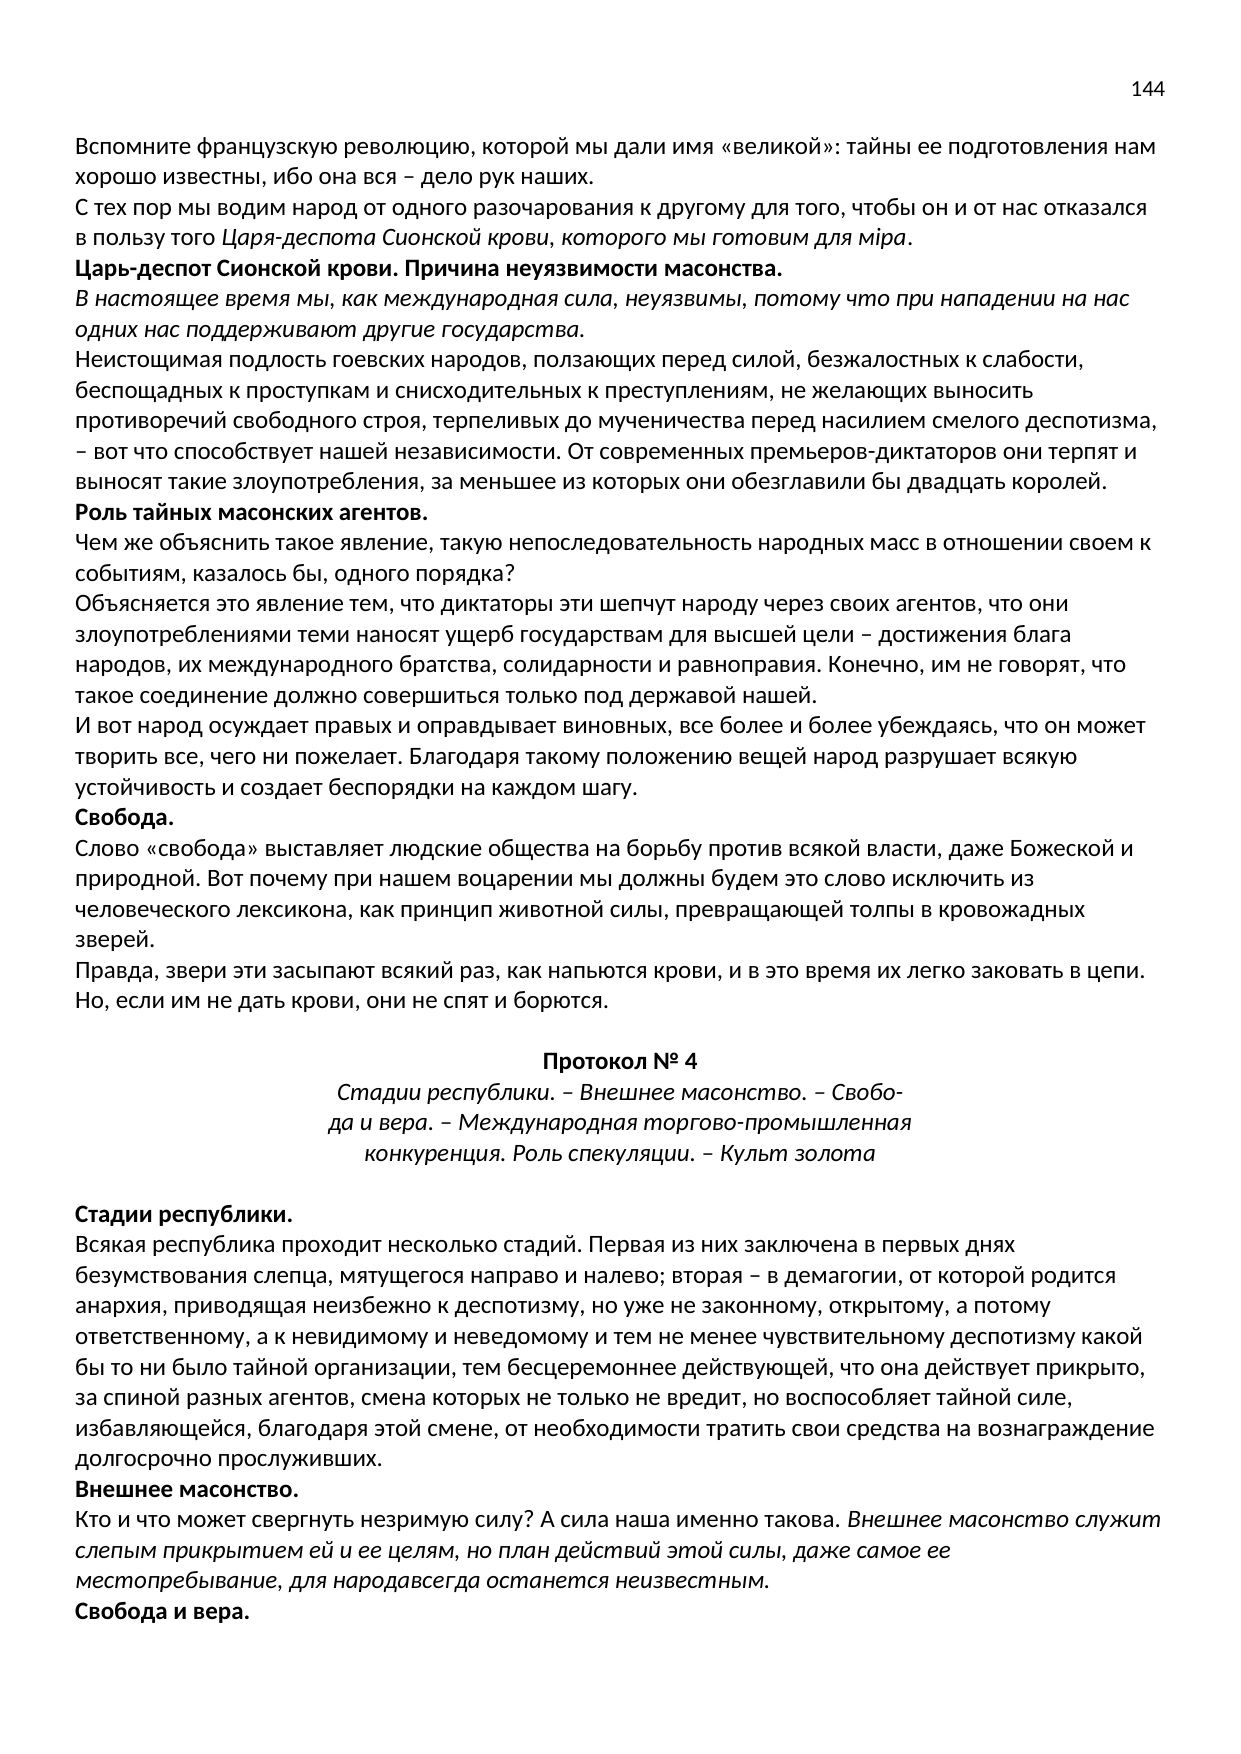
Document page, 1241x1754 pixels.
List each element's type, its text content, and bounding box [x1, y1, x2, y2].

text Слово «свобода» выставляет людские общества на борьбу против всякой власти, даже Божеской и природной. Вот почему при нашем воцарении мы должны будем это слово исключить из человеческого лексикона, как принцип животной силы, превращающей толпы в кровожадных зверей. [75, 832, 1165, 954]
text Объясняется это явление тем, что диктаторы эти шепчут народу через своих агентов, что они злоупотреблениями теми наносят ущерб государствам для высшей цели – достижения блага народов, их международного братства, солидарности и равноправия. Конечно, им не говорят, что такое соединение должно совершиться только под державой нашей. [75, 588, 1165, 710]
text Внешнее масонство. [75, 1473, 1165, 1503]
text Правда, звери эти засыпают всякий раз, как напьются крови, и в это время их легко заковать в цепи. Но, если им не дать крови, они не спят и борются. [75, 954, 1165, 1015]
text да и вера. – Международная торгово-промышленная [75, 1106, 1165, 1137]
text Кто и что может свергнуть незримую силу? А сила наша именно такова. Внешнее масонство служит слепым прикрытием ей и ее целям, но план действий этой силы, даже самое ее местопребывание, для народавсегда останется неизвестным. [75, 1503, 1165, 1595]
text Неистощимая подлость гоевских народов, ползающих перед силой, безжалостных к слабости, беспощадных к проступкам и снисходительных к преступлениям, не желающих выносить противоречий свободного строя, терпеливых до мученичества перед насилием смелого деспотизма, – вот что способствует нашей независимости. От современных премьеров-диктаторов они терпят и выносят такие злоупотребления, за меньшее из которых они обезглавили бы двадцать королей. [75, 343, 1165, 496]
text Роль тайных масонских агентов. [75, 496, 1165, 527]
text И вот народ осуждает правых и оправдывает виновных, все более и более убеждаясь, что он может творить все, чего ни пожелает. Благодаря такому положению вещей народ разрушает всякую устойчивость и создает беспорядки на каждом шагу. [75, 710, 1165, 801]
text Стадии республики. – Внешнее масонство. – Свобо- [75, 1076, 1165, 1106]
text Царь-деспот Сионской крови. Причина неуязвимости масонства. [75, 252, 1165, 282]
text Свобода и вера. [75, 1595, 1165, 1625]
text Всякая республика проходит несколько стадий. Первая из них заключена в первых днях безумствования слепца, мятущегося направо и налево; вторая – в демагогии, от которой родится анархия, приводящая неизбежно к деспотизму, но уже не законному, открытому, а потому ответственному, а к невидимому и неведомому и тем не менее чувствительному деспотизму какой бы то ни было тайной организации, тем бесцеремоннее действующей, что она действует прикрыто, за спиной разных агентов, смена которых не только не вредит, но воспособляет тайной силе, избавляющейся, благодаря этой смене, от необходимости тратить свои средства на вознаграждение [75, 1228, 1165, 1442]
text долгосрочно прослуживших. [75, 1442, 1165, 1473]
text Свобода. [75, 801, 1165, 832]
text Чем же объяснить такое явление, такую непоследовательность народных масс в отношении своем к событиям, казалось бы, одного порядка? [75, 527, 1165, 588]
text Стадии республики. [75, 1198, 1165, 1228]
text конкуренция. Роль спекуляции. – Культ золота [75, 1137, 1165, 1167]
text Протокол № 4 [75, 1045, 1165, 1076]
text В настоящее время мы, как международная сила, неуязвимы, потому что при нападении на нас одних нас поддерживают другие государства. [75, 282, 1165, 343]
text Вспомните французскую революцию, которой мы дали имя «великой»: тайны ее подготовления нам хорошо известны, ибо она вся – дело рук наших. [75, 130, 1165, 191]
text С тех пор мы водим народ от одного разочарования к другому для того, чтобы он и от нас отказался в пользу того Царя-деспота Сионской крови, которого мы готовим для мiрa. [75, 191, 1165, 252]
